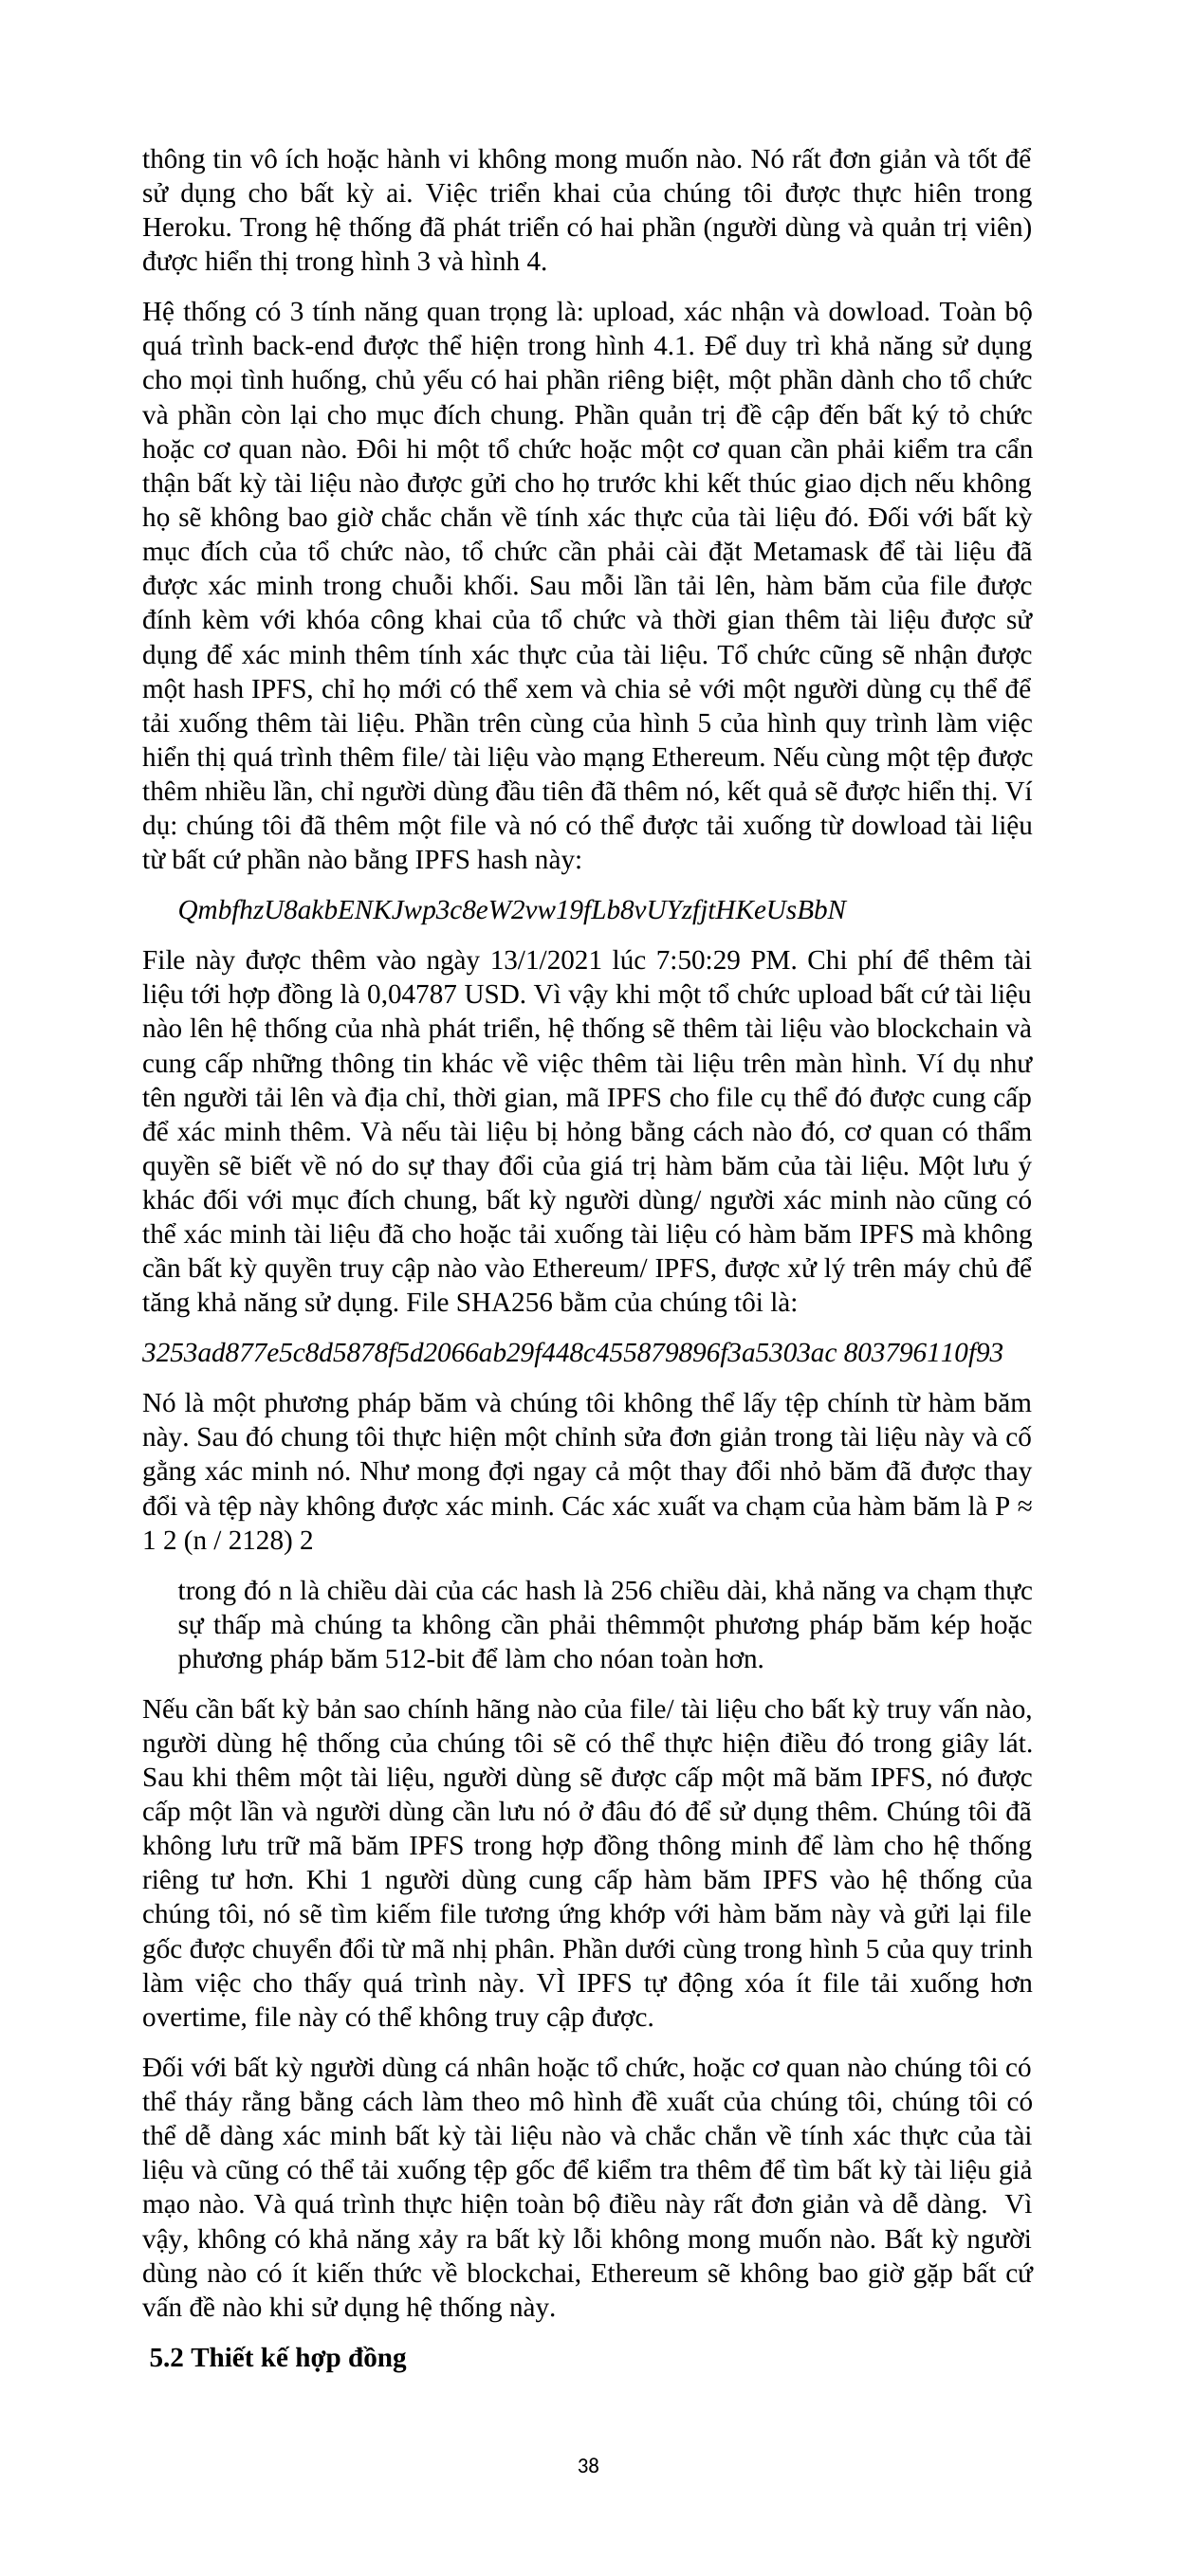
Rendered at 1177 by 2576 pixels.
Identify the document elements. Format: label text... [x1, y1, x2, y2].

text Nếu cần bất kỳ bản sao chính hãng nào của file/ tài liệu cho bất kỳ truy vấn nào, người dùng hệ thống của chúng tôi sẽ có thể thực hiện điều đó trong giây lát. Sau khi thêm một tài liệu, người dùng sẽ được cấp một mã băm IPFS, nó được cấp một lần và người dùng cần lưu nó ở đâu đó để sử dụng thêm. Chúng tôi đã không lưu trữ mã băm IPFS trong hợp đồng thông minh để làm cho hệ thống riêng tư hơn. Khi 1 người dùng cung cấp hàm băm IPFS vào hệ thống của chúng tôi, nó sẽ tìm kiếm file tương ứng khớp với hàm băm này và gửi lại file gốc được chuyển đổi từ mã nhị phân. Phần dưới cùng trong hình 5 của quy trinh làm việc cho thấy quá trình này. VÌ IPFS tự động xóa ít file tải xuống hơn overtime, file này có thể không truy cập được. [142, 1692, 1034, 2033]
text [142, 142, 1034, 277]
text Nó là một phương pháp băm và chúng tôi không thể lấy tệp chính từ hàm băm này. Sau đó chung tôi thực hiện một chỉnh sửa đơn giản trong tài liệu này và cố gằng xác minh nó. Như mong đợi ngay cả một thay đổi nhỏ băm đã được thay đổi và tệp này không được xác minh. Các xác xuất va chạm của hàm băm là P ≈ 1 2 (n / 2128) 2 [142, 1386, 1034, 1555]
text Hệ thống có 3 tính năng quan trọng là: upload, xác nhận và dowload. Toàn bộ quá trình back-end được thể hiện trong hình 4.1. Để duy trì khả năng sử dụng cho mọi tình huống, chủ yếu có hai phần riêng biệt, một phần dành cho tổ chức và phần còn lại cho mục đích chung. Phần quản trị đề cập đến bất ký tỏ chức hoặc cơ quan nào. Đôi hi một tổ chức hoặc một cơ quan cần phải kiểm tra cẩn thận bất kỳ tài liệu nào được gửi cho họ trước khi kết thúc giao dịch nếu không họ sẽ không bao giờ chắc chắn về tính xác thực của tài liệu đó. Đối với bất kỳ mục đích của tổ chức nào, tổ chức cần phải cài đặt Metamask để tài liệu đã được xác minh trong chuỗi khối. Sau mỗi lần tải lên, hàm băm của file được đính kèm với khóa công khai của tổ chức và thời gian thêm tài liệu được sử dụng để xác minh thêm tính xác thực của tài liệu. Tổ chức cũng sẽ nhận được một hash IPFS, chỉ họ mới có thể xem và chia sẻ với một người dùng cụ thể để tải xuống thêm tài liệu. Phần trên cùng của hình 5 của hình quy trình làm việc hiển thị quá trình thêm file/ tài liệu vào mạng Ethereum. Nếu cùng một tệp được thêm nhiều lần, chỉ người dùng đầu tiên đã thêm nó, kết quả sẽ được hiển thị. Ví dụ: chúng tôi đã thêm một file và nó có thể được tải xuống từ dowload tài liệu từ bất cứ phần nào bằng IPFS hash này: [142, 295, 1034, 875]
text QmbfhzU8akbENKJwp3c8eW2vw19fLb8vUYzfjtHKeUsBbN [177, 893, 1034, 925]
text trong đó n là chiều dài của các hash là 256 chiều dài, khả năng va chạm thực sự thấp mà chúng ta không cần phải thêmmột phương pháp băm kép hoặc phương pháp băm 512-bit để làm cho nóan toàn hơn. [177, 1574, 1034, 1674]
text File này được thêm vào ngày 13/1/2021 lúc 7:50:29 PM. Chi phí để thêm tài liệu tới hợp đồng là 0,04787 USD. Vì vậy khi một tổ chức upload bất cứ tài liệu nào lên hệ thống của nhà phát triển, hệ thống sẽ thêm tài liệu vào blockchain và cung cấp những thông tin khác về việc thêm tài liệu trên màn hình. Ví dụ như tên người tải lên và địa chỉ, thời gian, mã IPFS cho file cụ thể đó được cung cấp để xác minh thêm. Và nếu tài liệu bị hỏng bằng cách nào đó, cơ quan có thẩm quyền sẽ biết về nó do sự thay đổi của giá trị hàm băm của tài liệu. Một lưu ý khác đối với mục đích chung, bất kỳ người dùng/ người xác minh nào cũng có thể xác minh tài liệu đã cho hoặc tải xuống tài liệu có hàm băm IPFS mà không cần bất kỳ quyền truy cập nào vào Ethereum/ IPFS, được xử lý trên máy chủ để tăng khả năng sử dụng. File SHA256 bằm của chúng tôi là: [142, 943, 1034, 1318]
text 5.2 Thiết kế hợp đồng [142, 2341, 1034, 2372]
text Đối với bất kỳ người dùng cá nhân hoặc tổ chức, hoặc cơ quan nào chúng tôi có thể tháy rằng bằng cách làm theo mô hình đề xuất của chúng tôi, chúng tôi có thể dễ dàng xác minh bất kỳ tài liệu nào và chắc chắn về tính xác thực của tài liệu và cũng có thể tải xuống tệp gốc để kiểm tra thêm để tìm bất kỳ tài liệu giả mạo nào. Và quá trình thực hiện toàn bộ điều này rất đơn giản và dễ dàng. Vì vậy, không có khả năng xảy ra bất kỳ lỗi không mong muốn nào. Bất kỳ người dùng nào có ít kiến thức về blockchai, Ethereum sẽ không bao giờ gặp bất cứ vấn đề nào khi sử dụng hệ thống này. [142, 2051, 1034, 2322]
text 3253ad877e5c8d5878f5d2066ab29f448c455879896f3a5303ac 803796110f93 [142, 1336, 1034, 1368]
